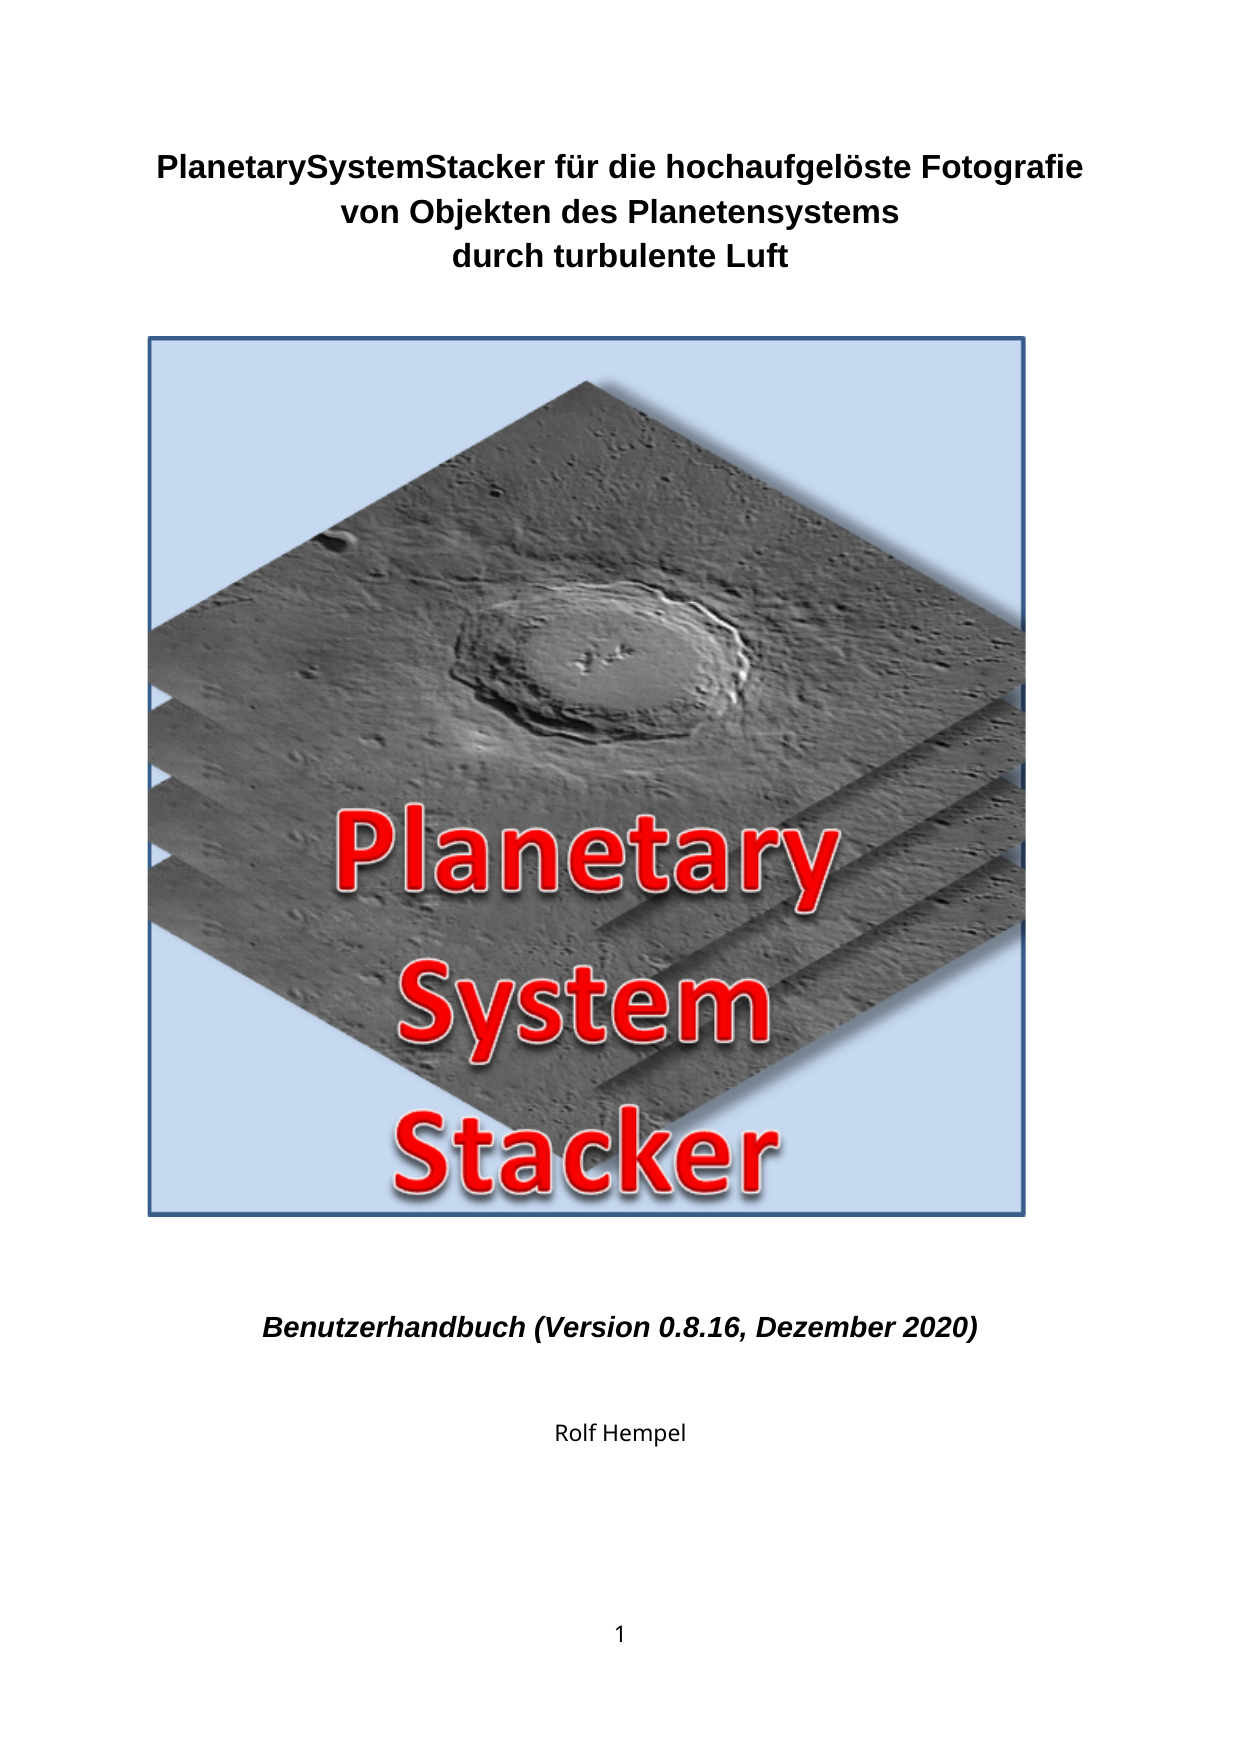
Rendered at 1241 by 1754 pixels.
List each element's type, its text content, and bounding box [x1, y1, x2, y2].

text PlanetarySystemStacker für die hochaufgelöste Fotografie von Objekten des Planetensystems durch turbulente Luft [148, 148, 1093, 274]
picture [147, 336, 1026, 1217]
subtitle Benutzerhandbuch (Version 0.8.16, Dezember 2020) [148, 1310, 1093, 1343]
text Rolf Hempel [148, 1417, 1093, 1448]
